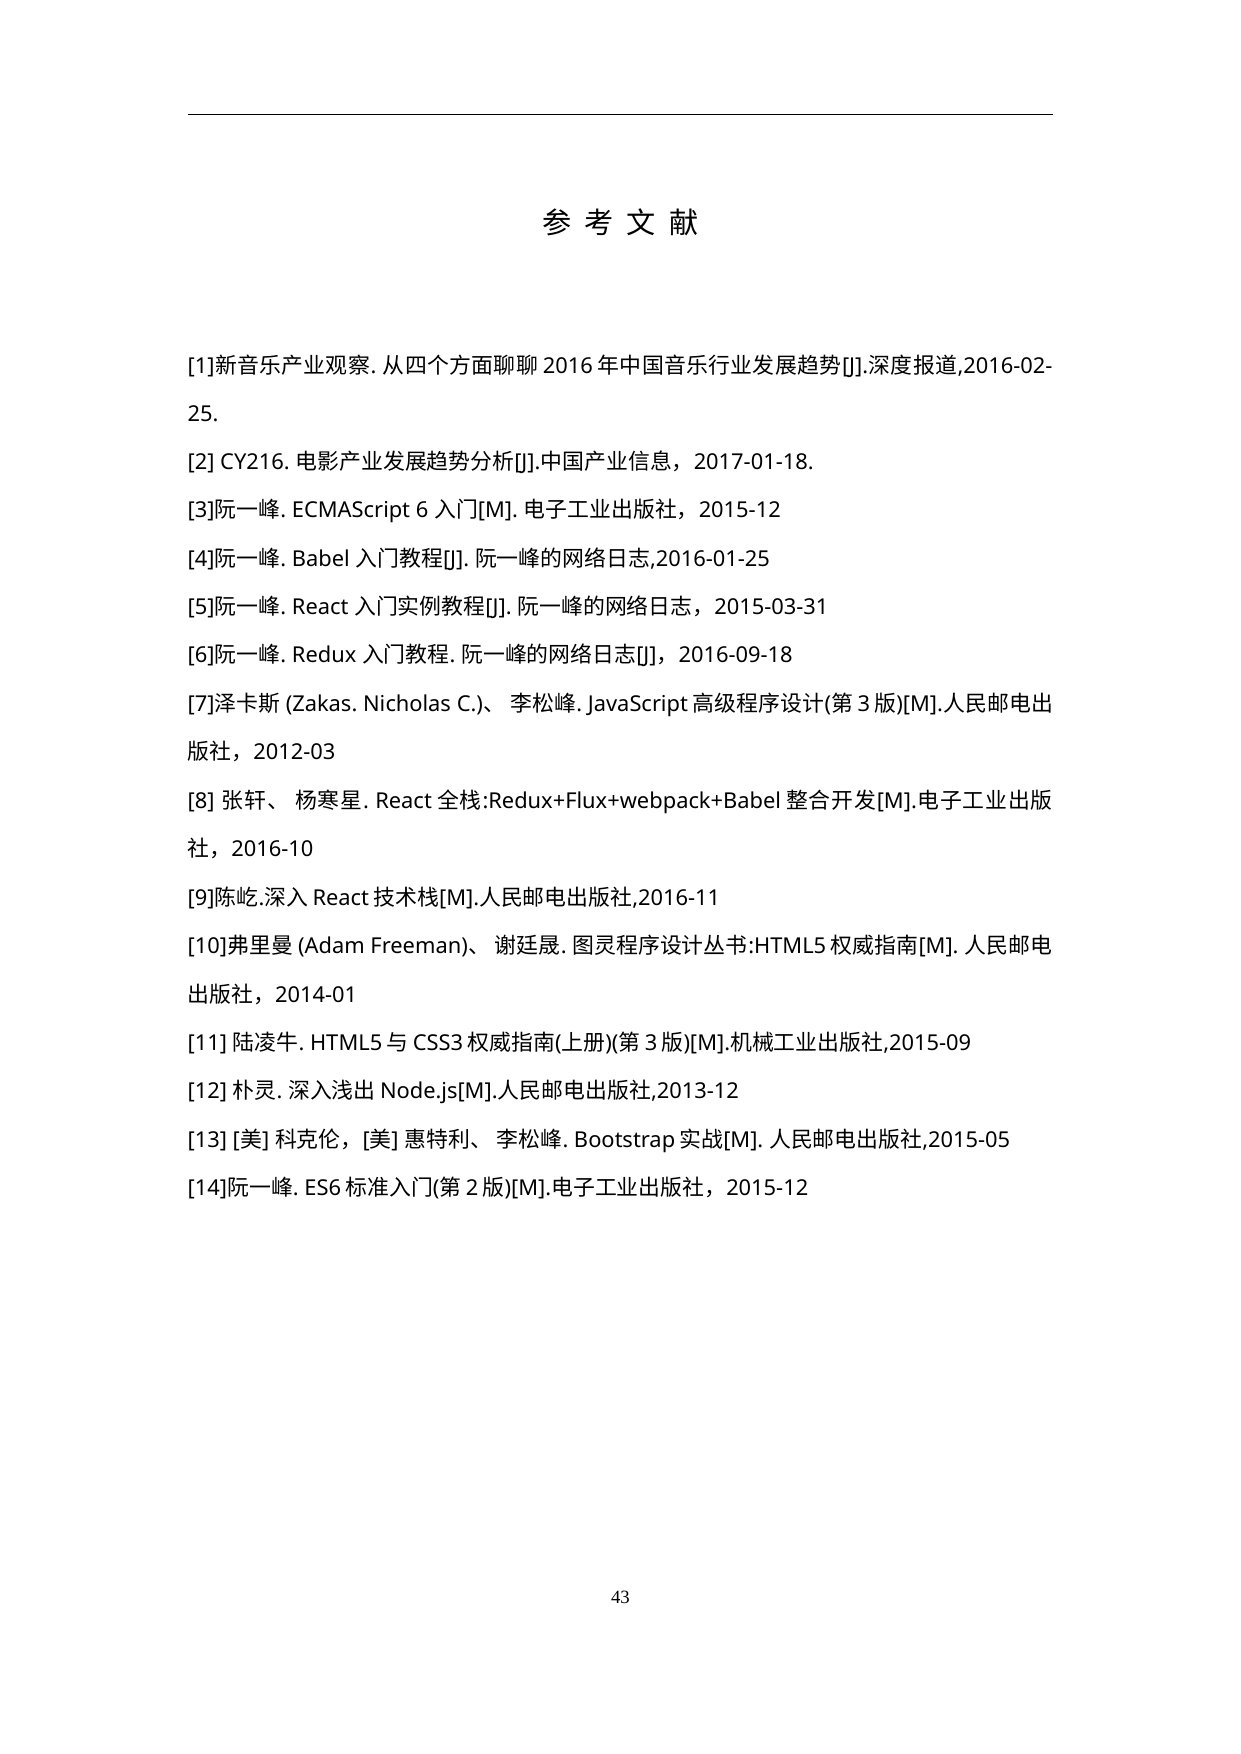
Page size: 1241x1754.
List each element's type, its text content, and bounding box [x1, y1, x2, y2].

text [12] 朴灵. 深入浅出Node.js[M].人民邮电出版社,2013-12 [187, 1073, 1053, 1106]
text [4]阮一峰. Babel 入门教程[J]. 阮一峰的网络日志,2016-01-25 [187, 540, 1053, 573]
text [9]陈屹.深入React技术栈[M].人民邮电出版社,2016-11 [187, 879, 1053, 912]
text [14]阮一峰. ES6标准入门(第2版)[M].电子工业出版社，2015-12 [187, 1170, 1053, 1202]
text [10]弗里曼 (Adam Freeman)、 谢廷晟. 图灵程序设计丛书:HTML5权威指南[M]. 人民邮电出版社，2014-01 [187, 928, 1053, 1009]
text [8] 张轩、 杨寒星. React全栈:Redux+Flux+webpack+Babel整合开发[M].电子工业出版社，2016-10 [187, 782, 1053, 863]
text [13] [美] 科克伦，[美] 惠特利、 李松峰. Bootstrap实战[M]. 人民邮电出版社,2015-05 [187, 1121, 1053, 1154]
text [7]泽卡斯 (Zakas. Nicholas C.)、 李松峰. JavaScript高级程序设计(第3版)[M].人民邮电出版社，2012-03 [187, 685, 1053, 766]
text [1]新音乐产业观察. 从四个方面聊聊2016年中国音乐行业发展趋势[J].深度报道,2016-02-25. [187, 347, 1053, 429]
text [11] 陆凌牛. HTML5与CSS3权威指南(上册)(第3版)[M].机械工业出版社,2015-09 [187, 1025, 1053, 1057]
subtitle 参 考 文 献 [187, 188, 1053, 253]
text [2] CY216. 电影产业发展趋势分析[J].中国产业信息，2017-01-18. [187, 443, 1053, 476]
text [3]阮一峰. ECMAScript 6 入门[M]. 电子工业出版社，2015-12 [187, 492, 1053, 524]
text [6]阮一峰. Redux 入门教程. 阮一峰的网络日志[J]，2016-09-18 [187, 637, 1053, 669]
text [5]阮一峰. React 入门实例教程[J]. 阮一峰的网络日志，2015-03-31 [187, 588, 1053, 621]
